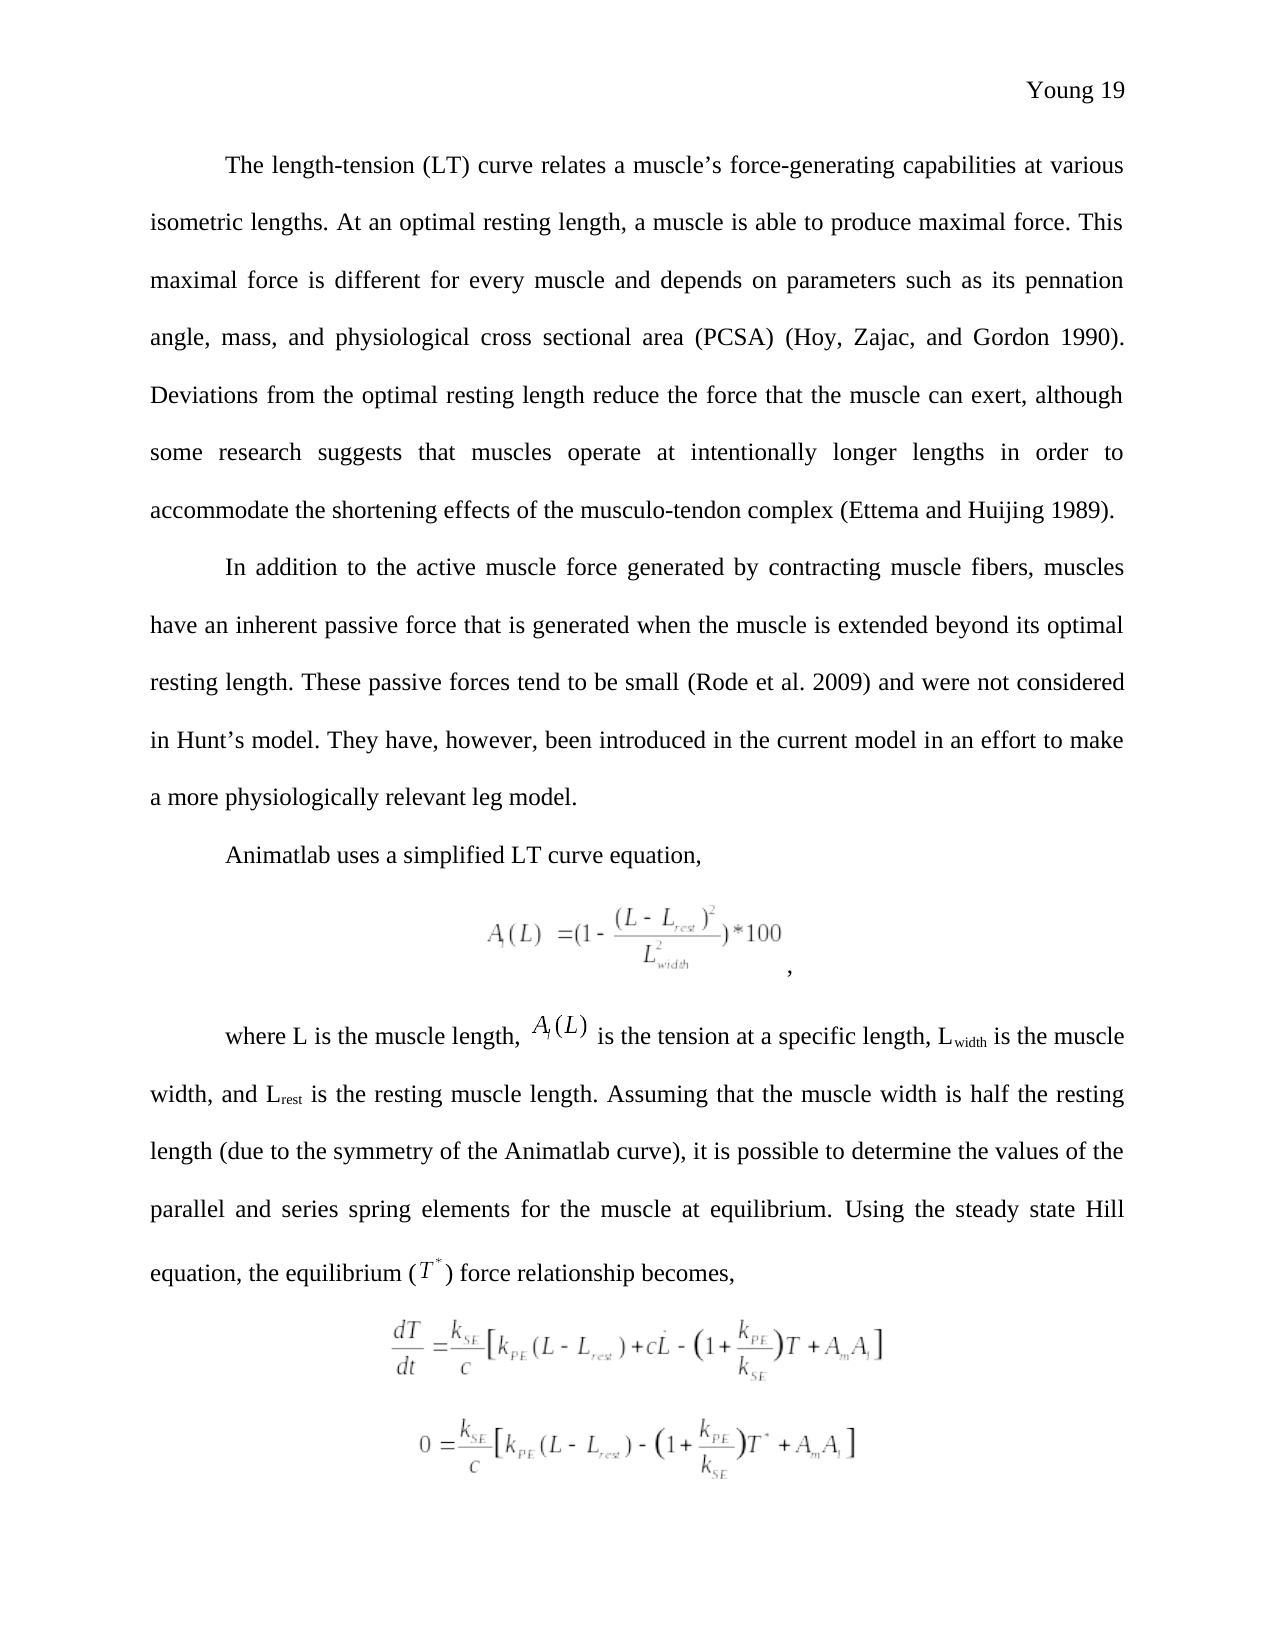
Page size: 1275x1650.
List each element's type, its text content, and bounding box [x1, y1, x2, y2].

text Animatlab uses a simplified LT curve equation, [150, 840, 1125, 869]
text where L is the muscle length, is the tension at a specific length, Lwidth is the muscle width, and Lrest is the resting muscle length. Assuming that the muscle width is half the resting length (due to the symmetry of the Animatlab curve), it is possible to determine the values of the parallel and series spring elements for the muscle at equilibrium. Using the steady state Hill equation, the equilibrium () force relationship becomes, [150, 1008, 1125, 1287]
text In addition to the active muscle force generated by contracting muscle fibers, muscles have an inherent passive force that is generated when the muscle is extended beyond its optimal resting length. These passive forces tend to be small (Rode et al. 2009) and were not considered in Hunt’s model. They have, however, been introduced in the current model in an effort to make a more physiologically relevant leg model. [150, 552, 1125, 811]
text The length-tension (LT) curve relates a muscle’s force-generating capabilities at various isometric lengths. At an optimal resting length, a muscle is able to produce maximal force. This maximal force is different for every muscle and depends on parameters such as its pennation angle, mass, and physiological cross sectional area (PCSA) (Hoy, Zajac, and Gordon 1990). Deviations from the optimal resting length reduce the force that the muscle can exert, although some research suggests that muscles operate at intentionally longer lengths in order to accommodate the shortening effects of the musculo-tendon complex (Ettema and Huijing 1989). [150, 150, 1125, 524]
text , [150, 897, 1125, 979]
